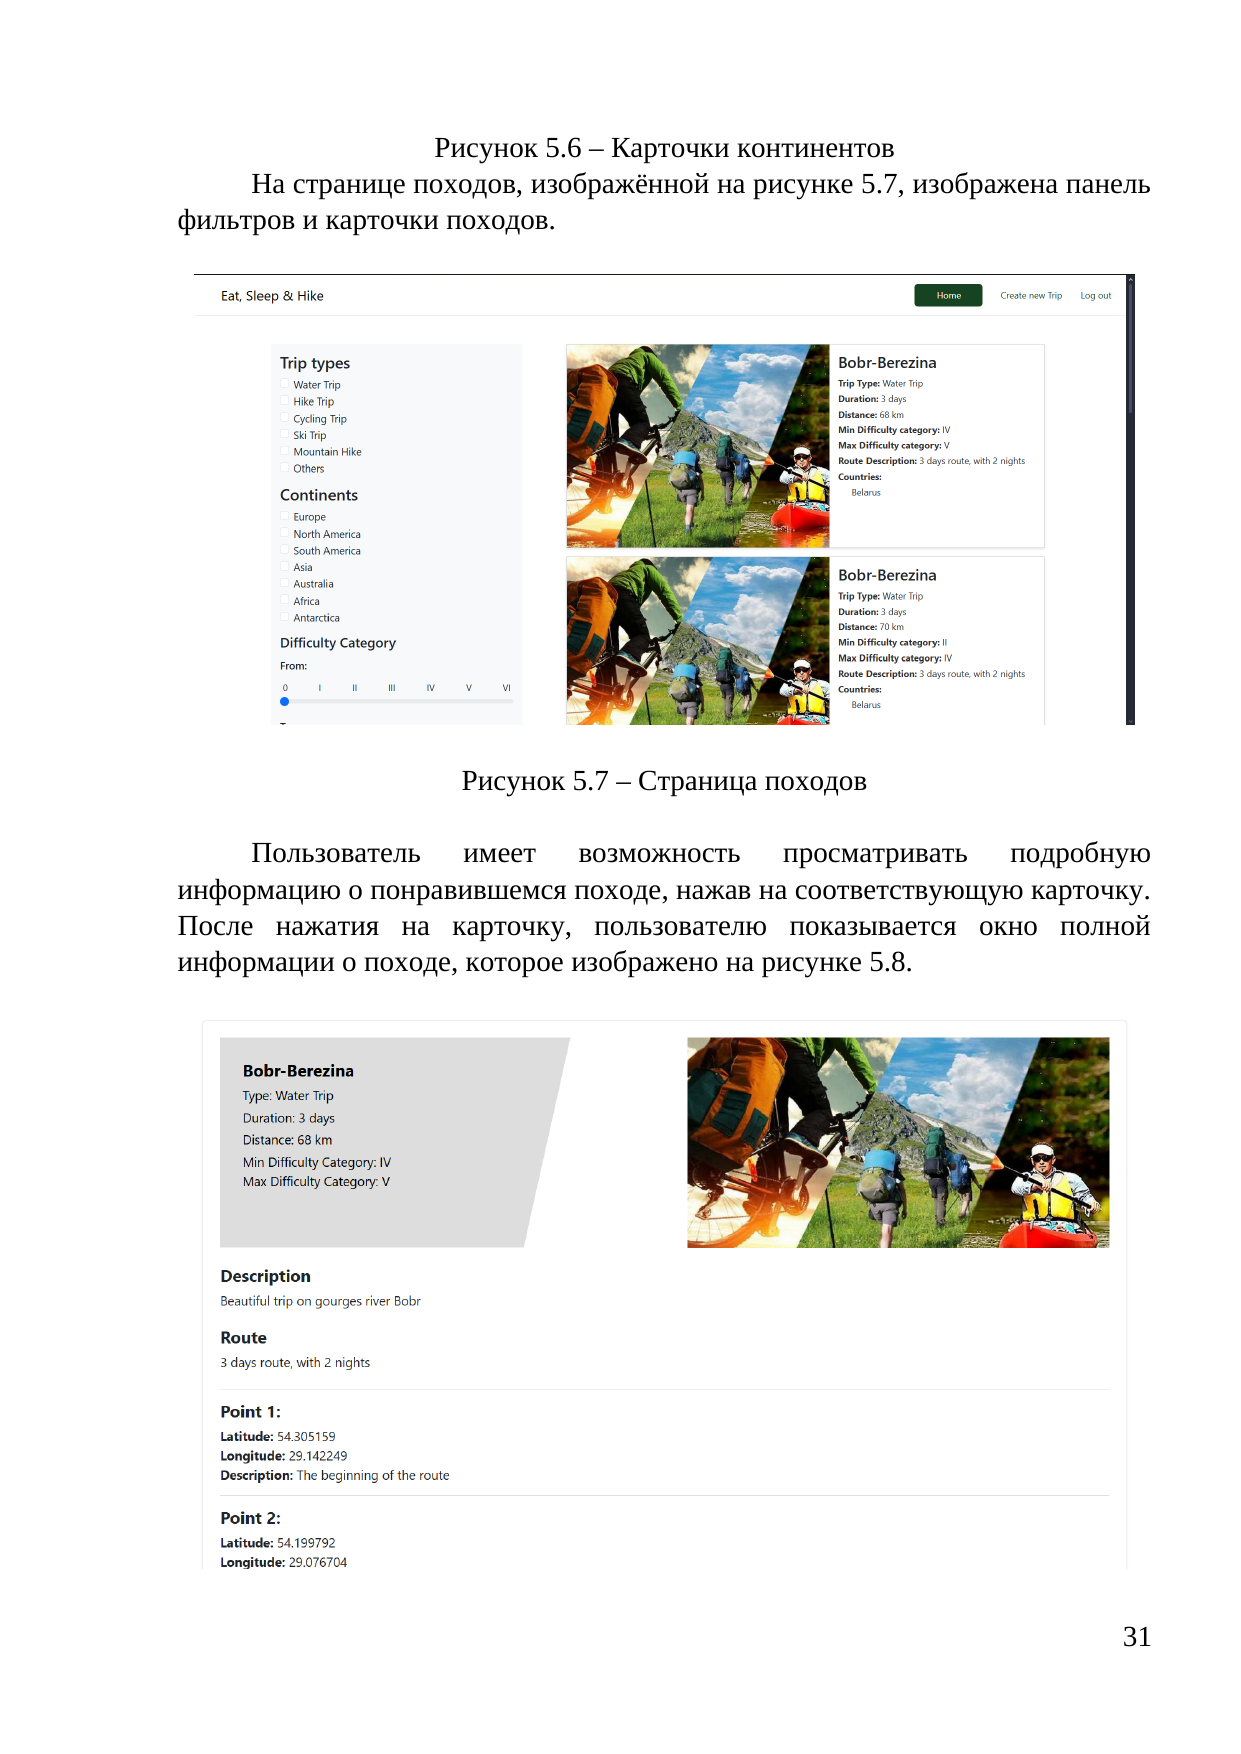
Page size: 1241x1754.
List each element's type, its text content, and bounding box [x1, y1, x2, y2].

picture [194, 274, 1135, 725]
picture [198, 1016, 1131, 1569]
text Рисунок 5.6 – Карточки континентов [177, 130, 1152, 163]
text Пользователь имеет возможность просматривать подробную информацию о понравившемся походе, нажав на соответствующую карточку. После нажатия на карточку, пользователю показывается окно полной информации о походе, которое изображено на рисунке 5.8. [177, 836, 1152, 978]
text Рисунок 5.7 – Страница походов [177, 763, 1152, 797]
text На странице походов, изображённой на рисунке 5.7, изображена панель фильтров и карточки походов. [177, 166, 1152, 236]
